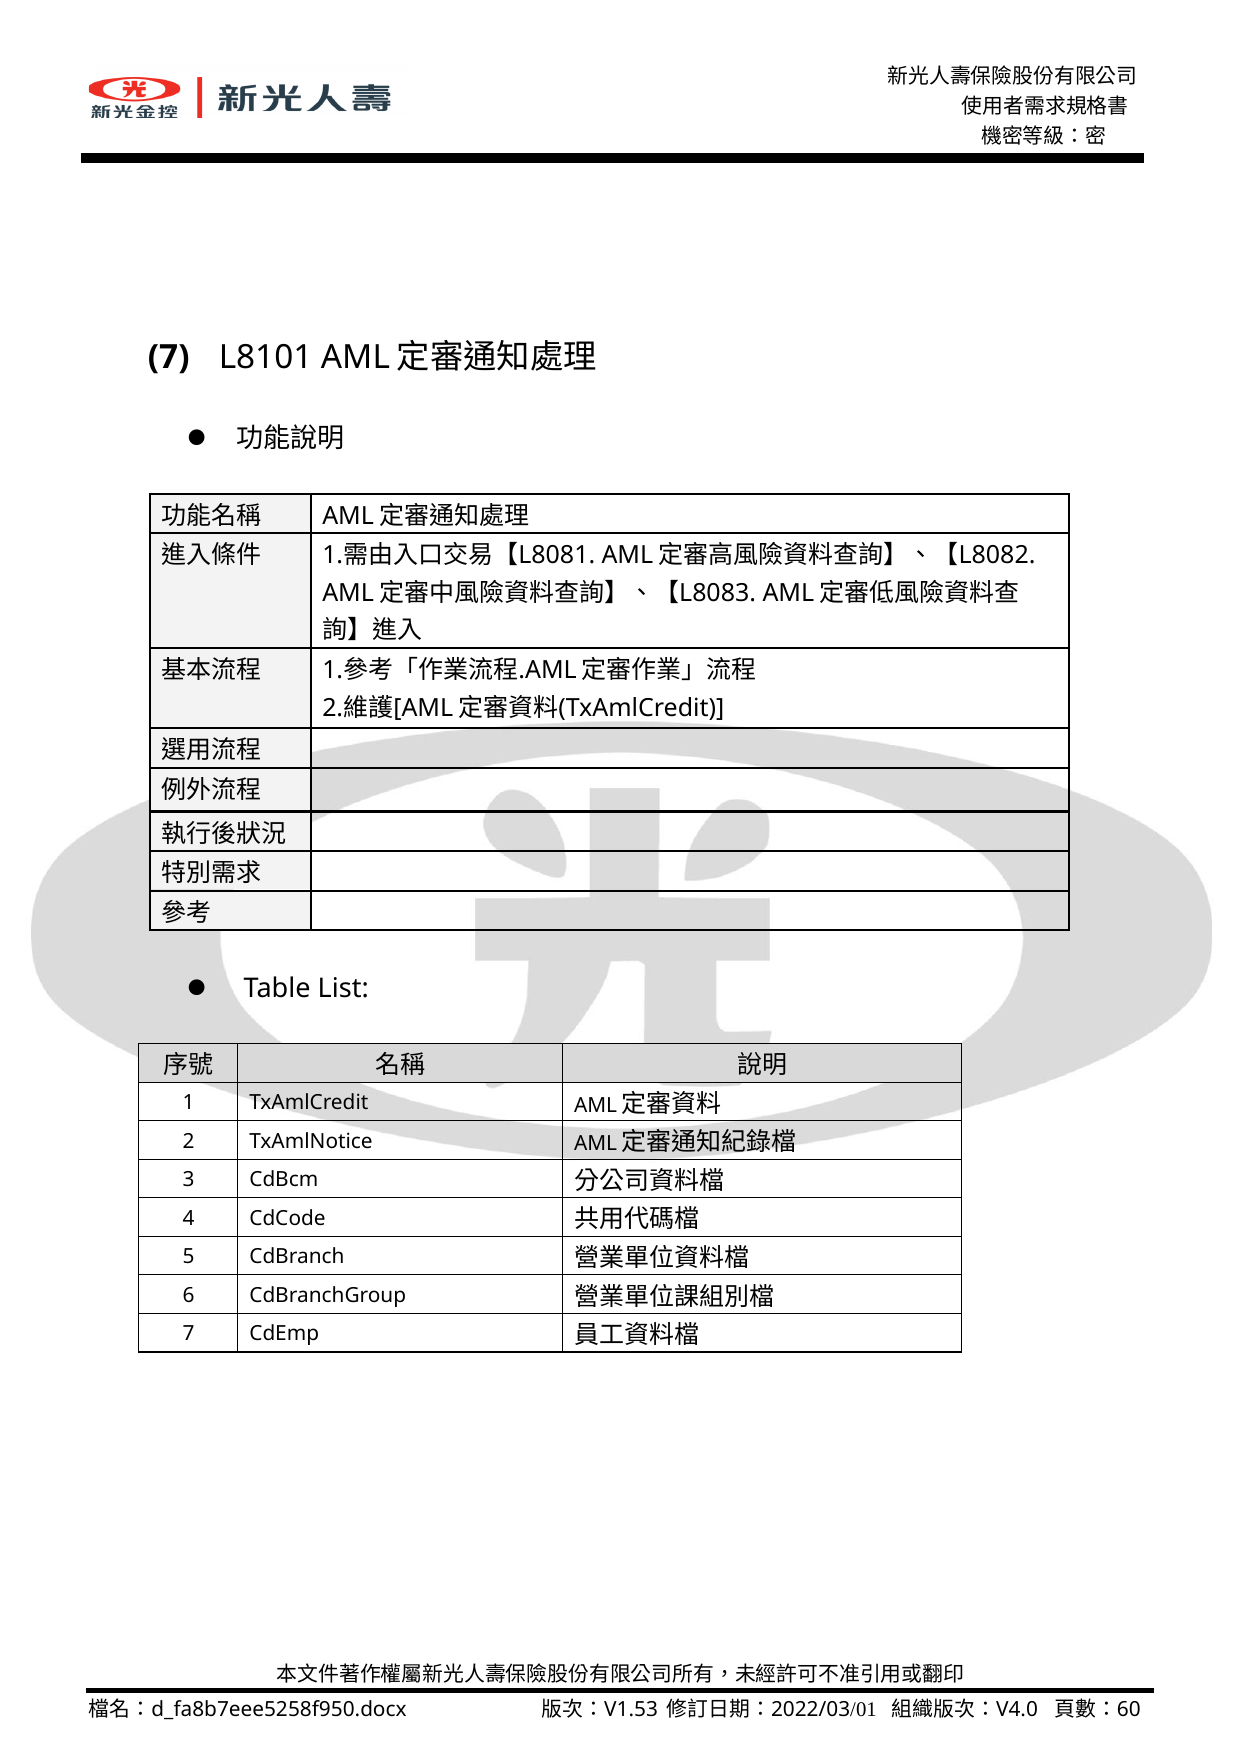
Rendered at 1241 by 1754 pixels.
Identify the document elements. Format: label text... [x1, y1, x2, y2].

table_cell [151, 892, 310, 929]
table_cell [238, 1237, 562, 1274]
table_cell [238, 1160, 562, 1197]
subtitle L8101 AML定審通知處理 [148, 330, 1152, 378]
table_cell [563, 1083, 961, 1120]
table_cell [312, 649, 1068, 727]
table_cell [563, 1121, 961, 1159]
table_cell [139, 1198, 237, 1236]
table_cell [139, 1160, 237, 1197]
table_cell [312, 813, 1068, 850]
list 功能說明 [186, 416, 1152, 455]
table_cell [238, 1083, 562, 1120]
list Table List: [186, 969, 1152, 1006]
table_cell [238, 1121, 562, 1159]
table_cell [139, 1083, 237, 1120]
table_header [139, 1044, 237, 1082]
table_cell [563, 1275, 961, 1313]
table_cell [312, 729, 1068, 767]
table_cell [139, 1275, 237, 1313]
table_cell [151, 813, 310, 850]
picture [88, 61, 414, 118]
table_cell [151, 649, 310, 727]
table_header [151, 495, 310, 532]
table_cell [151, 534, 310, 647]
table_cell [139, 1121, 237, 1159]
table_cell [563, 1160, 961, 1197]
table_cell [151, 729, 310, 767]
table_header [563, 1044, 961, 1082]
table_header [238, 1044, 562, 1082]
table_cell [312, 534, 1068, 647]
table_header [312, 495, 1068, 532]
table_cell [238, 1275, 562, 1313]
picture [25, 713, 1215, 1166]
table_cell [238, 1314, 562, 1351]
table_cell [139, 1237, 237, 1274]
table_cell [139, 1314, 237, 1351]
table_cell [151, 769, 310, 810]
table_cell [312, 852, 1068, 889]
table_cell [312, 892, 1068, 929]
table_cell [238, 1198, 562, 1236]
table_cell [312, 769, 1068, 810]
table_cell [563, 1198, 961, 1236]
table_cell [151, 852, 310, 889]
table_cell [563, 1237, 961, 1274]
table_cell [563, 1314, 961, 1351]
